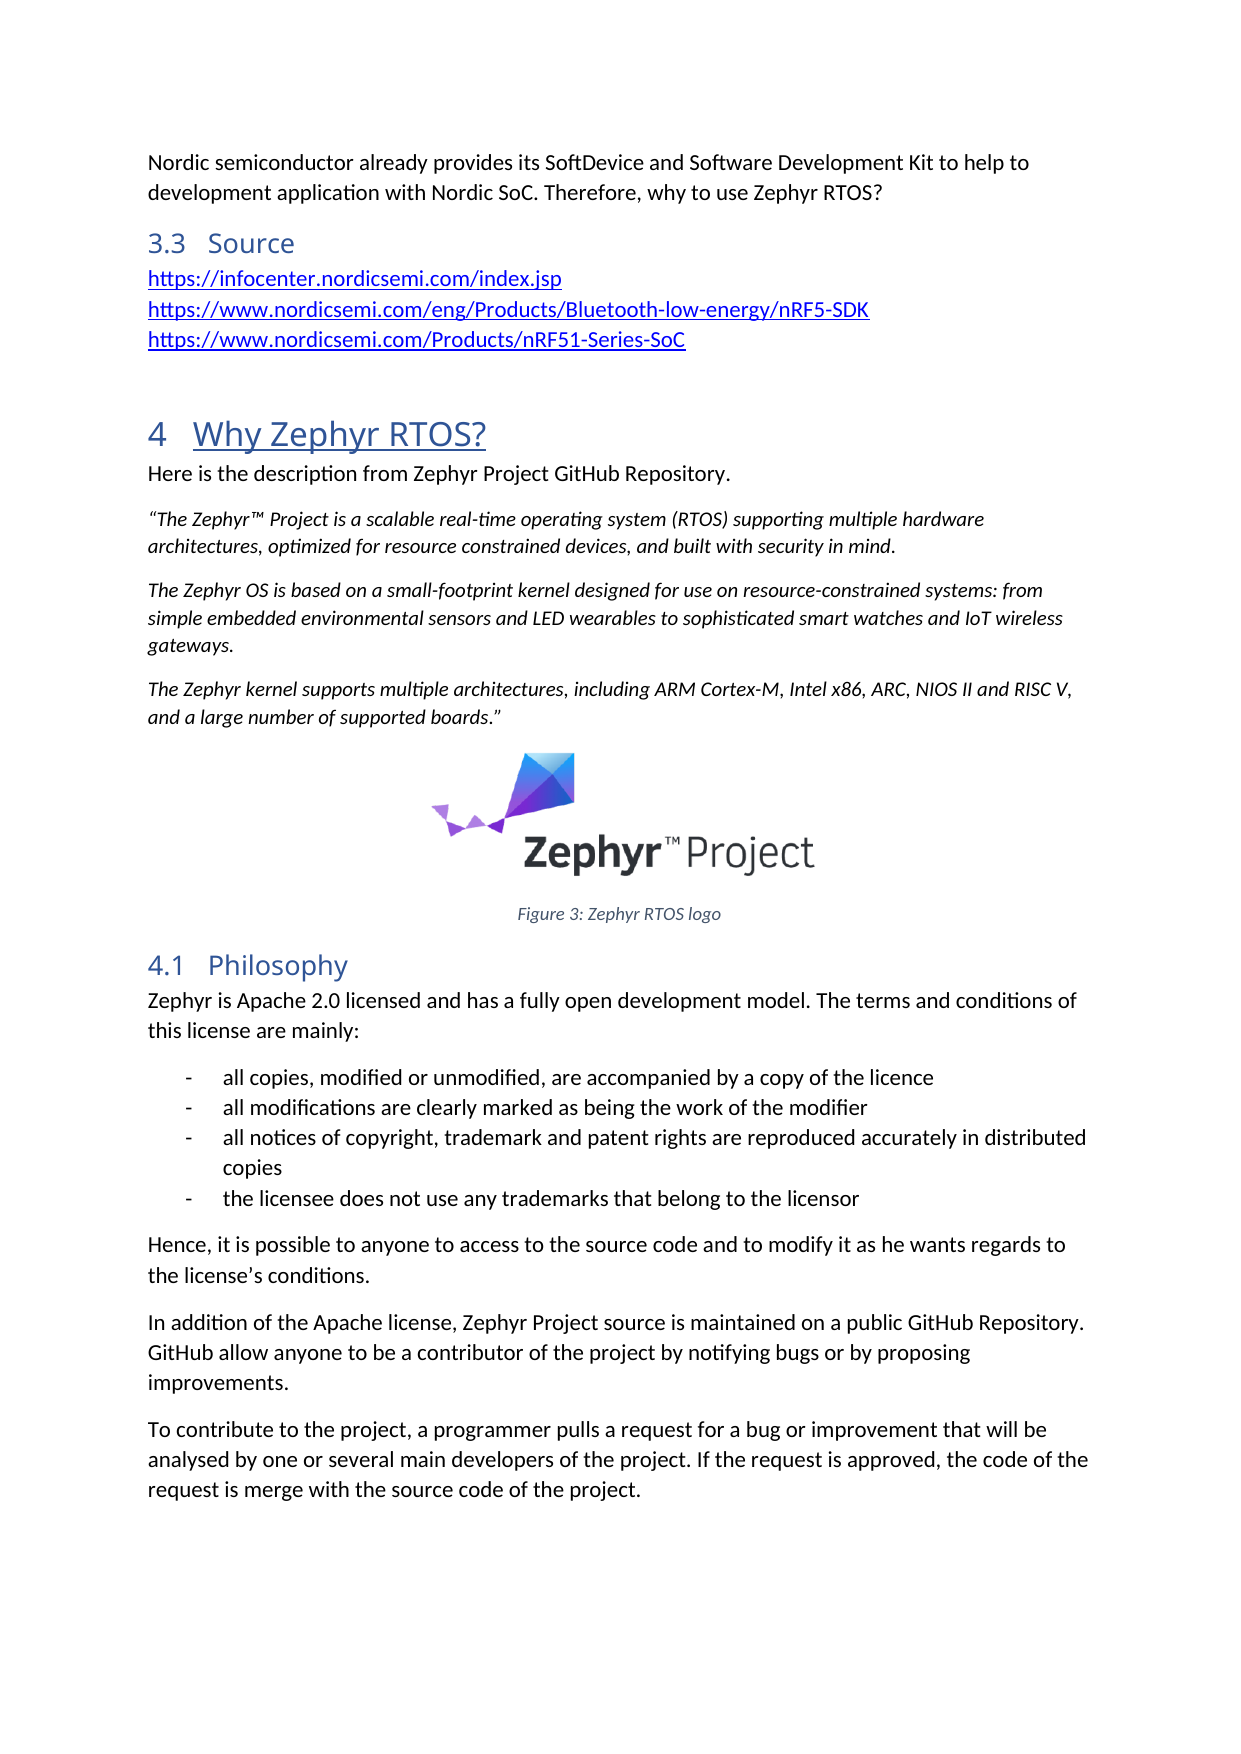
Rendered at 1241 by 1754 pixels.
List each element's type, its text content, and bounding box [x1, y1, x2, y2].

picture [422, 747, 818, 884]
list all notices of copyright, trademark and patent rights are reproduced accurately in distributed copies [185, 1123, 1093, 1182]
text The Zephyr OS is based on a small-footprint kernel designed for use on resource-constrained systems: from simple embedded environmental sensors and LED wearables to sophisticated smart watches and IoT wireless gateways. [148, 578, 1093, 658]
text Zephyr is Apache 2.0 licensed and has a fully open development model. The terms and conditions of this license are mainly: [148, 986, 1093, 1044]
subtitle Why Zephyr RTOS? [148, 410, 1093, 456]
text https://www.nordicsemi.com/Products/nRF51-Series-SoC [148, 325, 1093, 353]
text https://infocenter.nordicsemi.com/index.jsp [148, 264, 1093, 292]
subtitle Source [148, 225, 1093, 262]
list all copies, modified or unmodified, are accompanied by a copy of the licence [185, 1063, 1093, 1091]
text Hence, it is possible to anyone to access to the source code and to modify it as he wants regards to the license’s conditions. [148, 1231, 1093, 1289]
subtitle Philosophy [148, 946, 1093, 983]
text Here is the description from Zephyr Project GitHub Repository. [148, 459, 1093, 487]
list the licensee does not use any trademarks that belong to the licensor [185, 1184, 1093, 1212]
text Figure 3: Zephyr RTOS logo [148, 902, 1093, 925]
text https://www.nordicsemi.com/eng/Products/Bluetooth-low-energy/nRF5-SDK [148, 295, 1093, 323]
text To contribute to the project, a programmer pulls a request for a bug or improvement that will be analysed by one or several main developers of the project. If the request is approved, the code of the request is merge with the source code of the project. [148, 1415, 1093, 1503]
text The Zephyr kernel supports multiple architectures, including ARM Cortex-M, Intel x86, ARC, NIOS II and RISC V, and a large number of supported boards.” [148, 676, 1093, 729]
list all modifications are clearly marked as being the work of the modifier [185, 1093, 1093, 1121]
text “The Zephyr™ Project is a scalable real-time operating system (RTOS) supporting multiple hardware architectures, optimized for resource constrained devices, and built with security in mind. [148, 506, 1093, 559]
text Nordic semiconductor already provides its SoftDevice and Software Development Kit to help to development application with Nordic SoC. Therefore, why to use Zephyr RTOS? [148, 148, 1093, 206]
text In addition of the Apache license, Zephyr Project source is maintained on a public GitHub Repository. GitHub allow anyone to be a contributor of the project by notifying bugs or by proposing improvements. [148, 1308, 1093, 1396]
